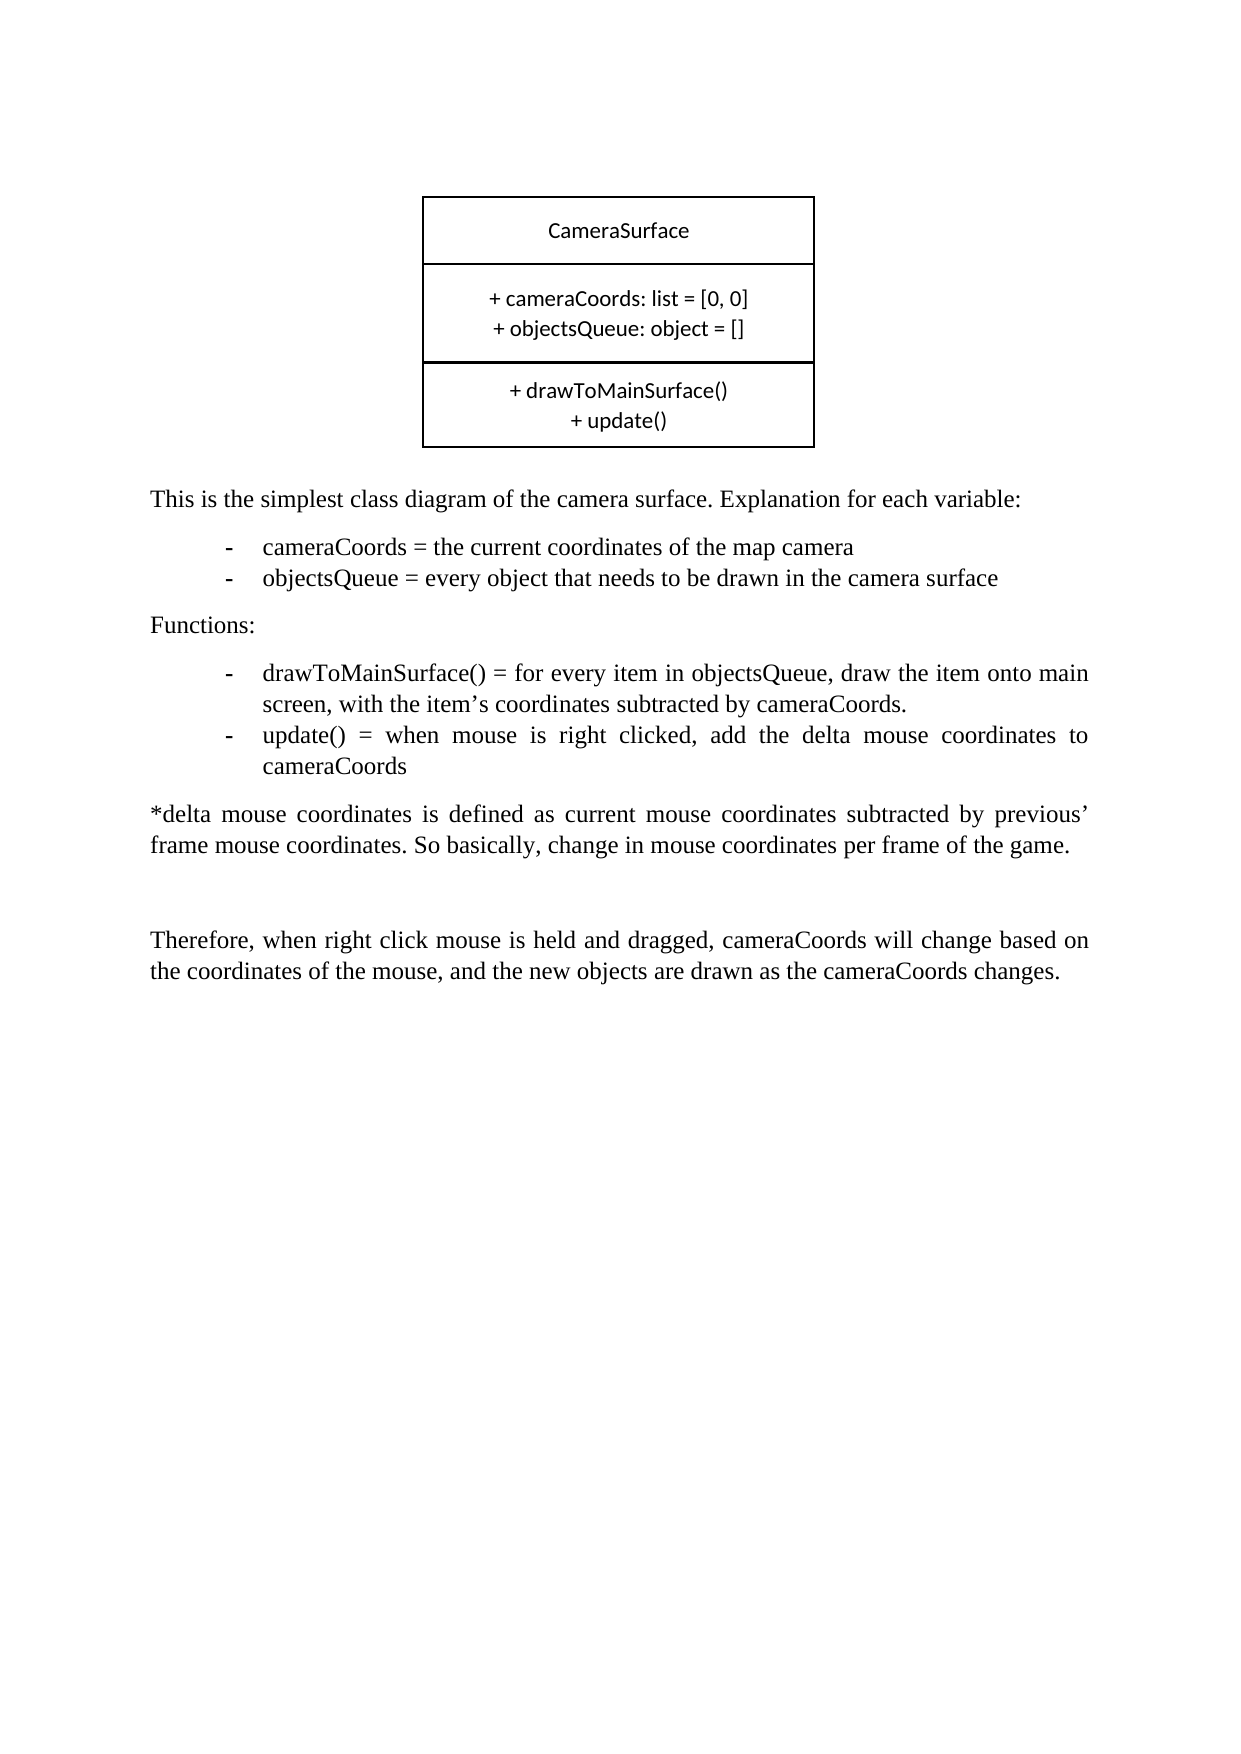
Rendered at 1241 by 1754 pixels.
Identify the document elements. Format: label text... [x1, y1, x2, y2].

text This is the simplest class diagram of the camera surface. Explanation for each variable: [150, 484, 1090, 513]
list cameraCoords = the current coordinates of the map camera [225, 532, 1090, 560]
list update() = when mouse is right clicked, add the delta mouse coordinates to cameraCoords [225, 720, 1090, 780]
list objectsQueue = every object that needs to be drawn in the camera surface [225, 563, 1090, 591]
list drawToMainSurface() = for every item in objectsQueue, draw the item onto main screen, with the item’s coordinates subtracted by cameraCoords. [225, 658, 1090, 718]
text *delta mouse coordinates is defined as current mouse coordinates subtracted by previous’ frame mouse coordinates. So basically, change in mouse coordinates per frame of the game. [150, 799, 1090, 859]
text Functions: [150, 610, 1090, 639]
text Therefore, when right click mouse is held and dragged, cameraCoords will change based on the coordinates of the mouse, and the new objects are drawn as the cameraCoords changes. [150, 925, 1090, 985]
